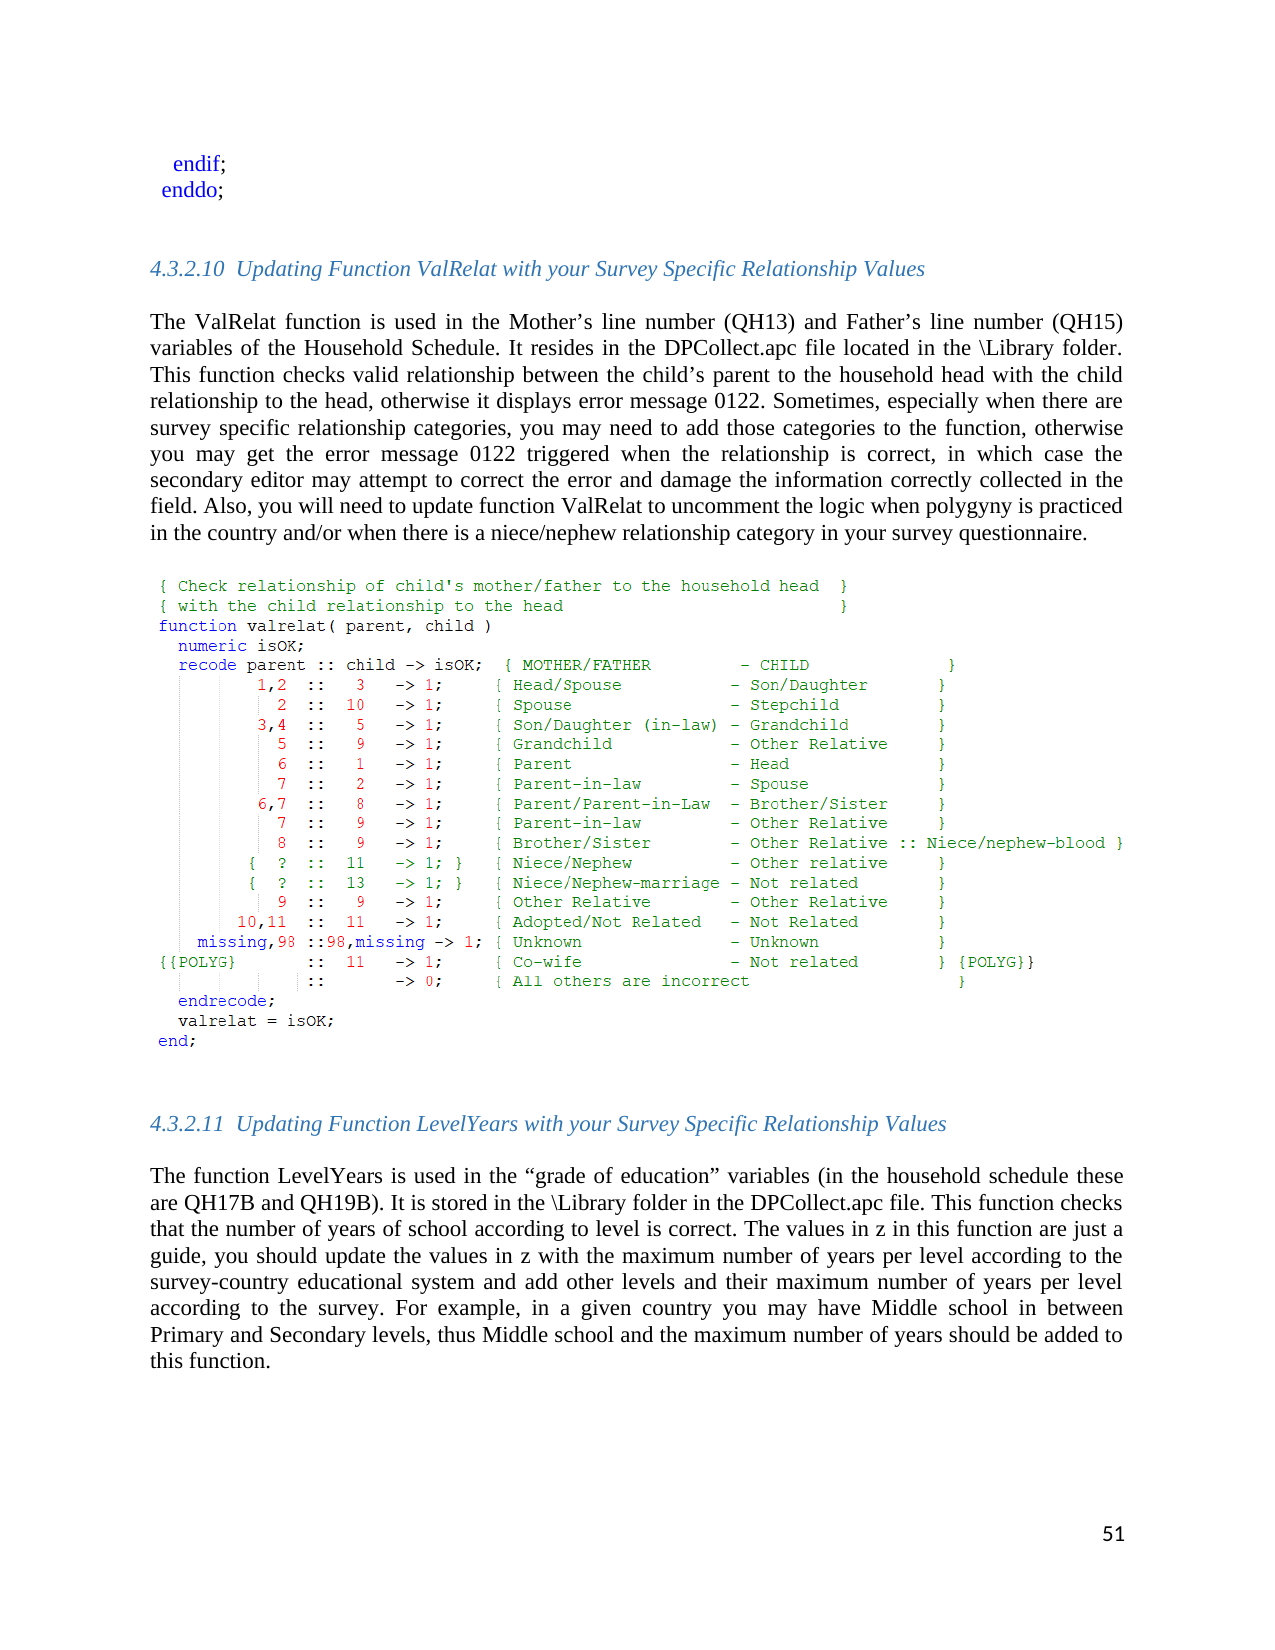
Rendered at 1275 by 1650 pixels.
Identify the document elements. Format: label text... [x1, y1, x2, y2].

text The function LevelYears is used in the “grade of education” variables (in the household schedule these are QH17B and QH19B). It is stored in the \Library folder in the DPCollect.apc file. This function checks that the number of years of school according to level is correct. The values in z in this function are just a guide, you should update the values in z with the maximum number of years per level according to the survey-country educational system and add other levels and their maximum number of years per level according to the survey. For example, in a given country you may have Middle school in between Primary and Secondary levels, thus Middle school and the maximum number of years should be added to this function. [150, 1163, 1125, 1373]
subtitle 4.3.2.10 Updating Function ValRelat with your Survey Specific Relationship Values [150, 255, 1125, 282]
picture [150, 571, 1125, 1058]
text The ValRelat function is used in the Mother’s line number (QH13) and Father’s line number (QH15) variables of the Household Schedule. It resides in the DPCollect.apc file located in the \Library folder. This function checks valid relationship between the child’s parent to the household head with the child relationship to the head, otherwise it displays error message 0122. Sometimes, especially when there are survey specific relationship categories, you may need to add those categories to the function, otherwise you may get the error message 0122 triggered when the relationship is correct, in which case the secondary editor may attempt to correct the error and damage the information correctly collected in the field. Also, you will need to update function ValRelat to uncomment the logic when polygyny is practiced in the country and/or when there is a niece/nephew relationship category in your survey questionnaire. [150, 308, 1125, 545]
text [150, 150, 1125, 203]
subtitle 4.3.2.11 Updating Function LevelYears with your Survey Specific Relationship Values [150, 1110, 1125, 1136]
